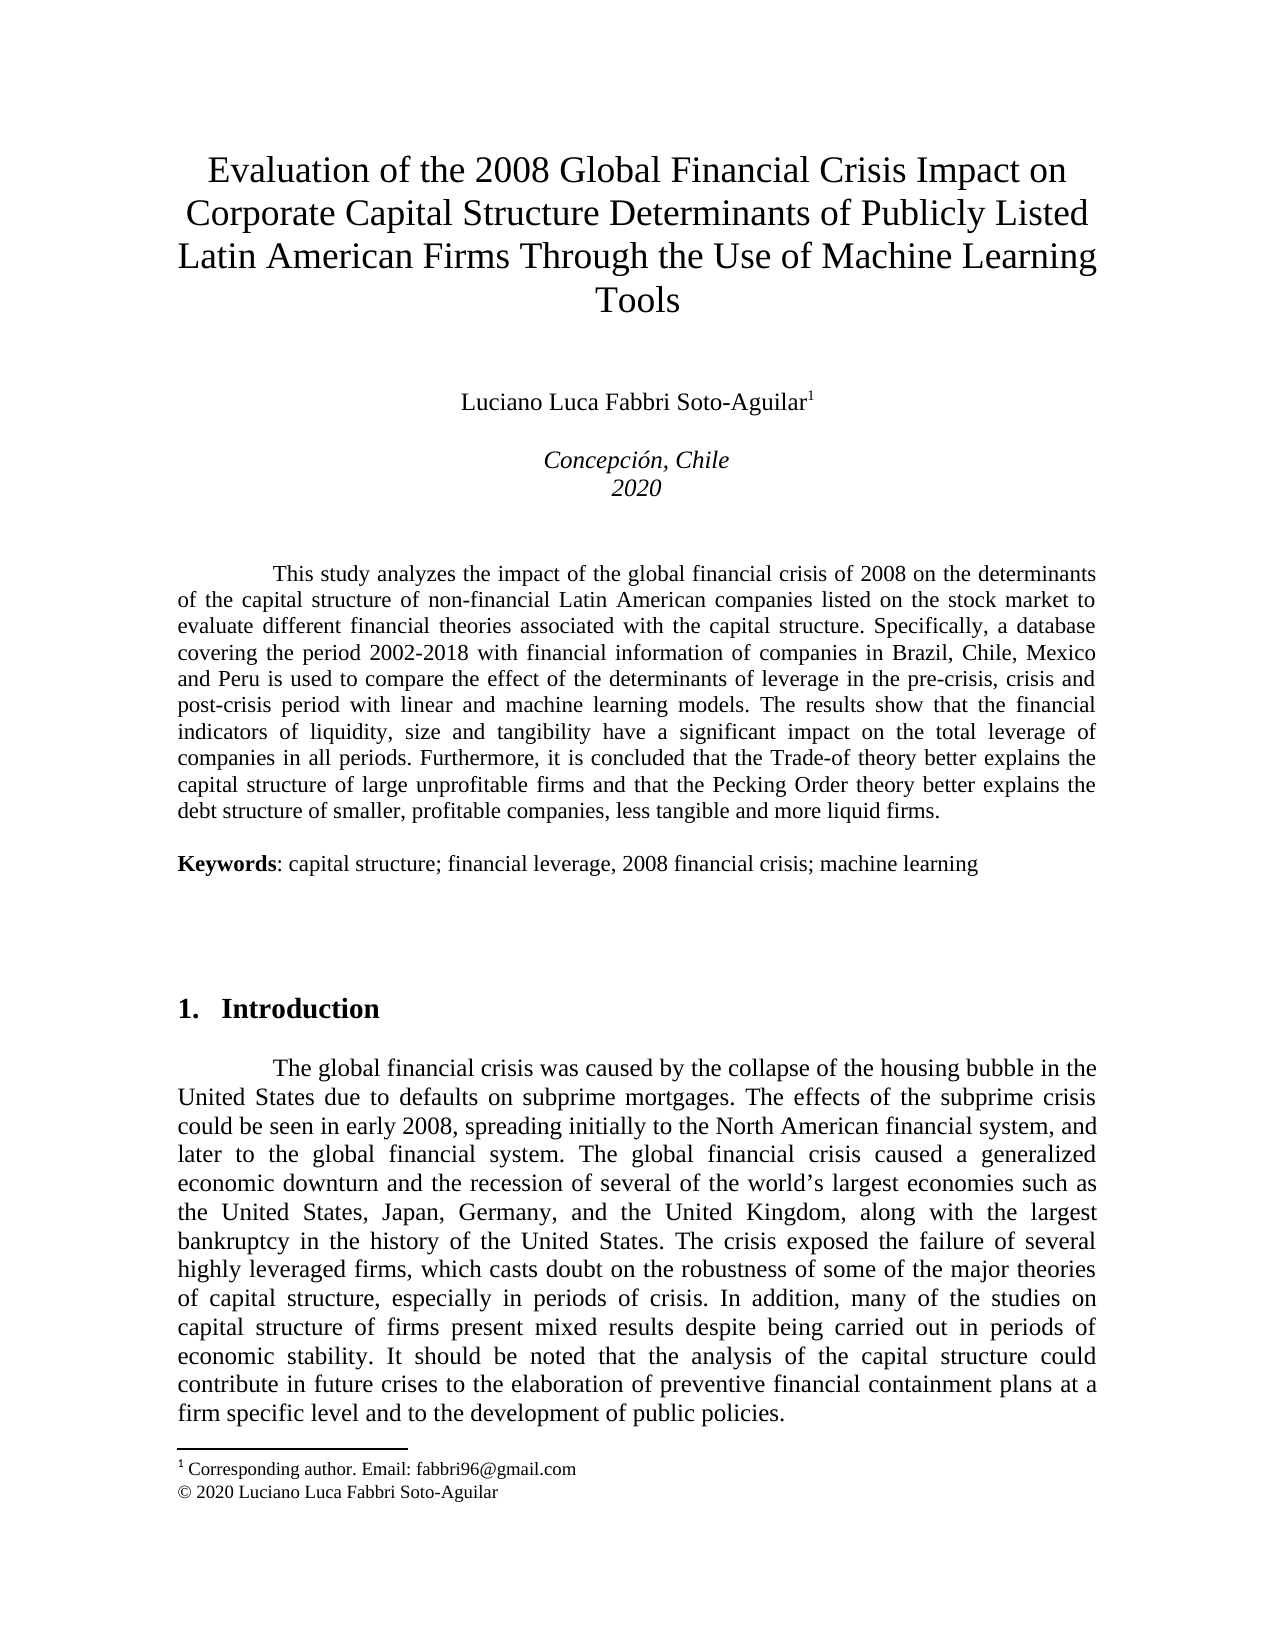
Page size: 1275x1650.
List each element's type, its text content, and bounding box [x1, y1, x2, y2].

text The global financial crisis was caused by the collapse of the housing bubble in the United States due to defaults on subprime mortgages. The effects of the subprime crisis could be seen in early 2008, spreading initially to the North American financial system, and later to the global financial system. The global financial crisis caused a generalized economic downturn and the recession of several of the world’s largest economies such as the United States, Japan, Germany, and the United Kingdom, along with the largest bankruptcy in the history of the United States. The crisis exposed the failure of several highly leveraged firms, which casts doubt on the robustness of some of the major theories of capital structure, especially in periods of crisis. In addition, many of the studies on capital structure of firms present mixed results despite being carried out in periods of economic stability. It should be noted that the analysis of the capital structure could contribute in future crises to the elaboration of preventive financial containment plans at a firm specific level and to the development of public policies. [177, 1053, 1098, 1427]
text Keywords: capital structure; financial leverage, 2008 financial crisis; machine learning [177, 850, 1098, 876]
text Evaluation of the 2008 Global Financial Crisis Impact on Corporate Capital Structure Determinants of Publicly Listed Latin American Firms Through the Use of Machine Learning Tools [177, 148, 1098, 320]
text Luciano Luca Fabbri Soto-Aguilar [177, 387, 1098, 416]
text 1. Introduction [177, 991, 1098, 1024]
text Concepción, Chile [177, 445, 1098, 473]
text This study analyzes the impact of the global financial crisis of 2008 on the determinants of the capital structure of non-financial Latin American companies listed on the stock market to evaluate different financial theories associated with the capital structure. Specifically, a database covering the period 2002-2018 with financial information of companies in Brazil, Chile, Mexico and Peru is used to compare the effect of the determinants of leverage in the pre-crisis, crisis and post-crisis period with linear and machine learning models. The results show that the financial indicators of liquidity, size and tangibility have a significant impact on the total leverage of companies in all periods. Furthermore, it is concluded that the Trade-of theory better explains the capital structure of large unprofitable firms and that the Pecking Order theory better explains the debt structure of smaller, profitable companies, less tangible and more liquid firms. [177, 560, 1098, 823]
text 2020 [177, 473, 1098, 502]
